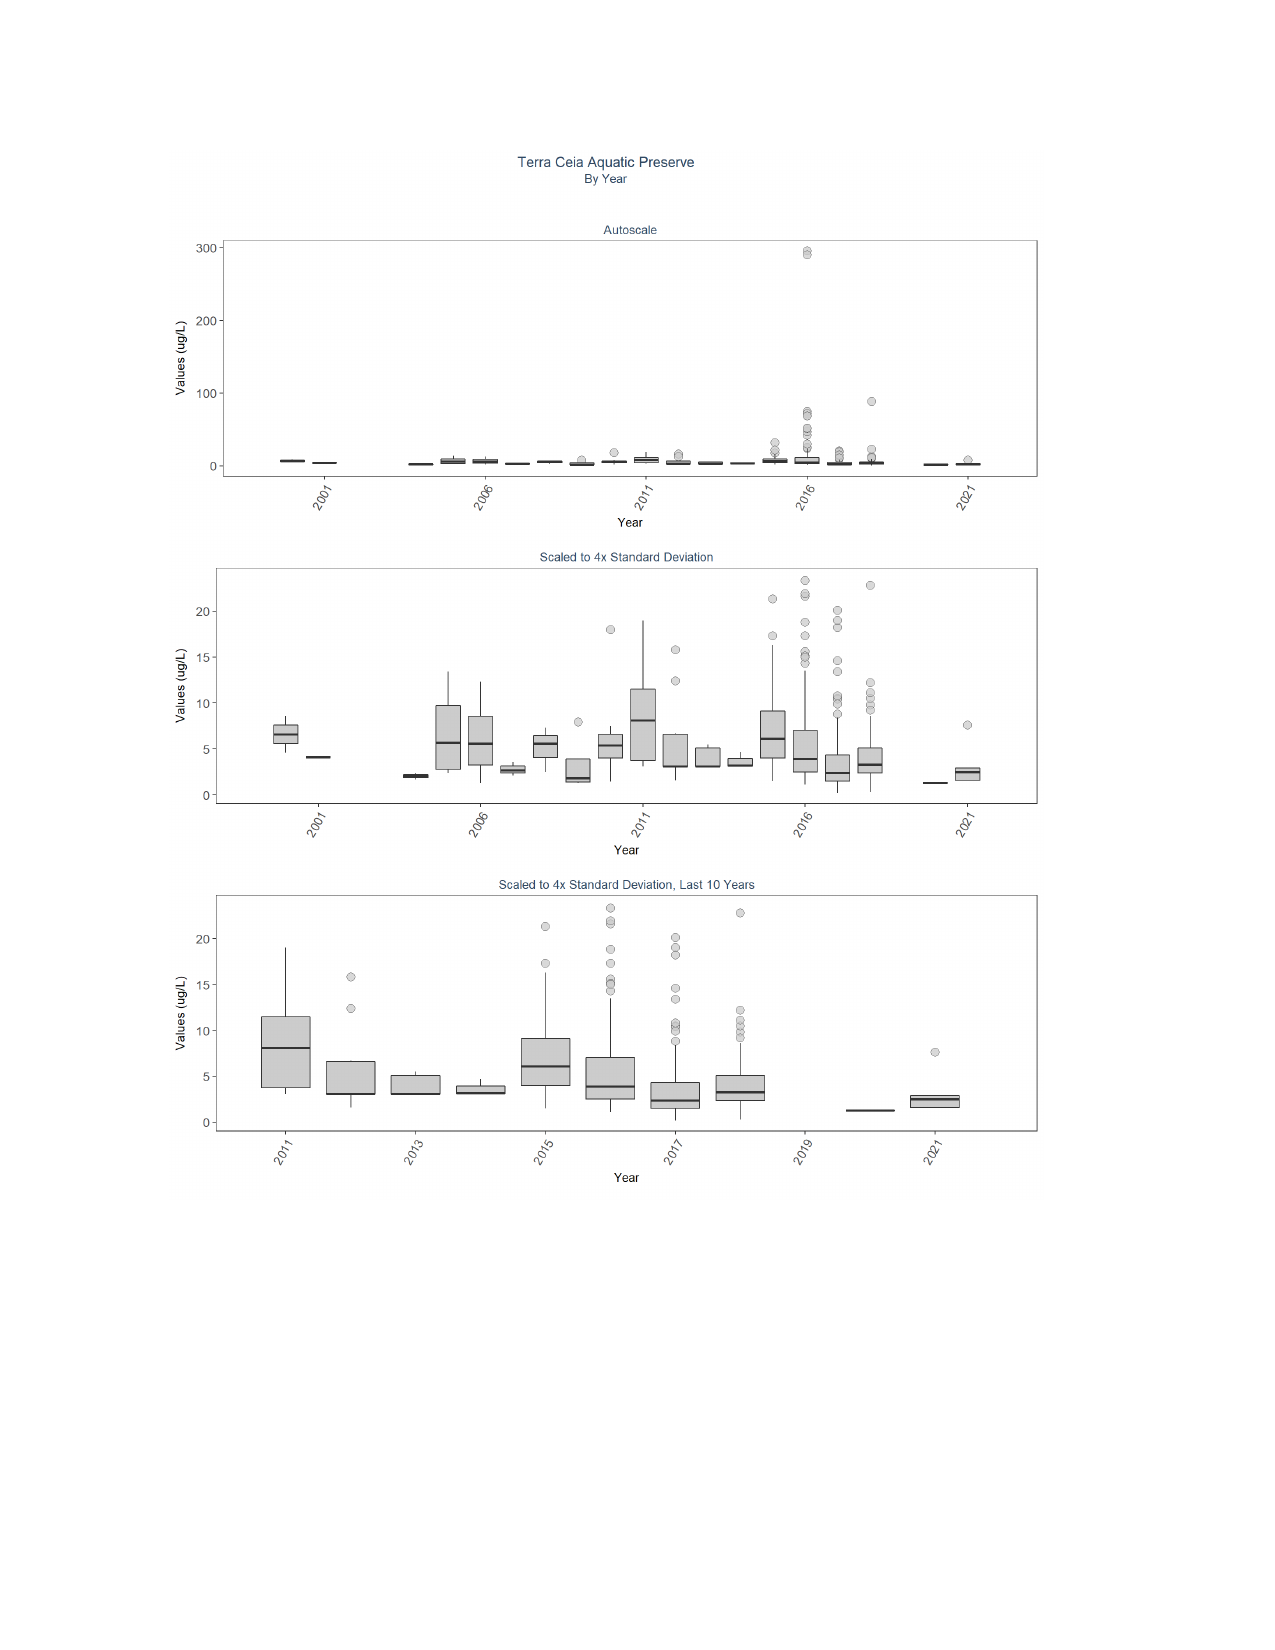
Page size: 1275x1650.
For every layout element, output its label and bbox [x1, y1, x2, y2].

picture [168, 150, 1044, 1200]
